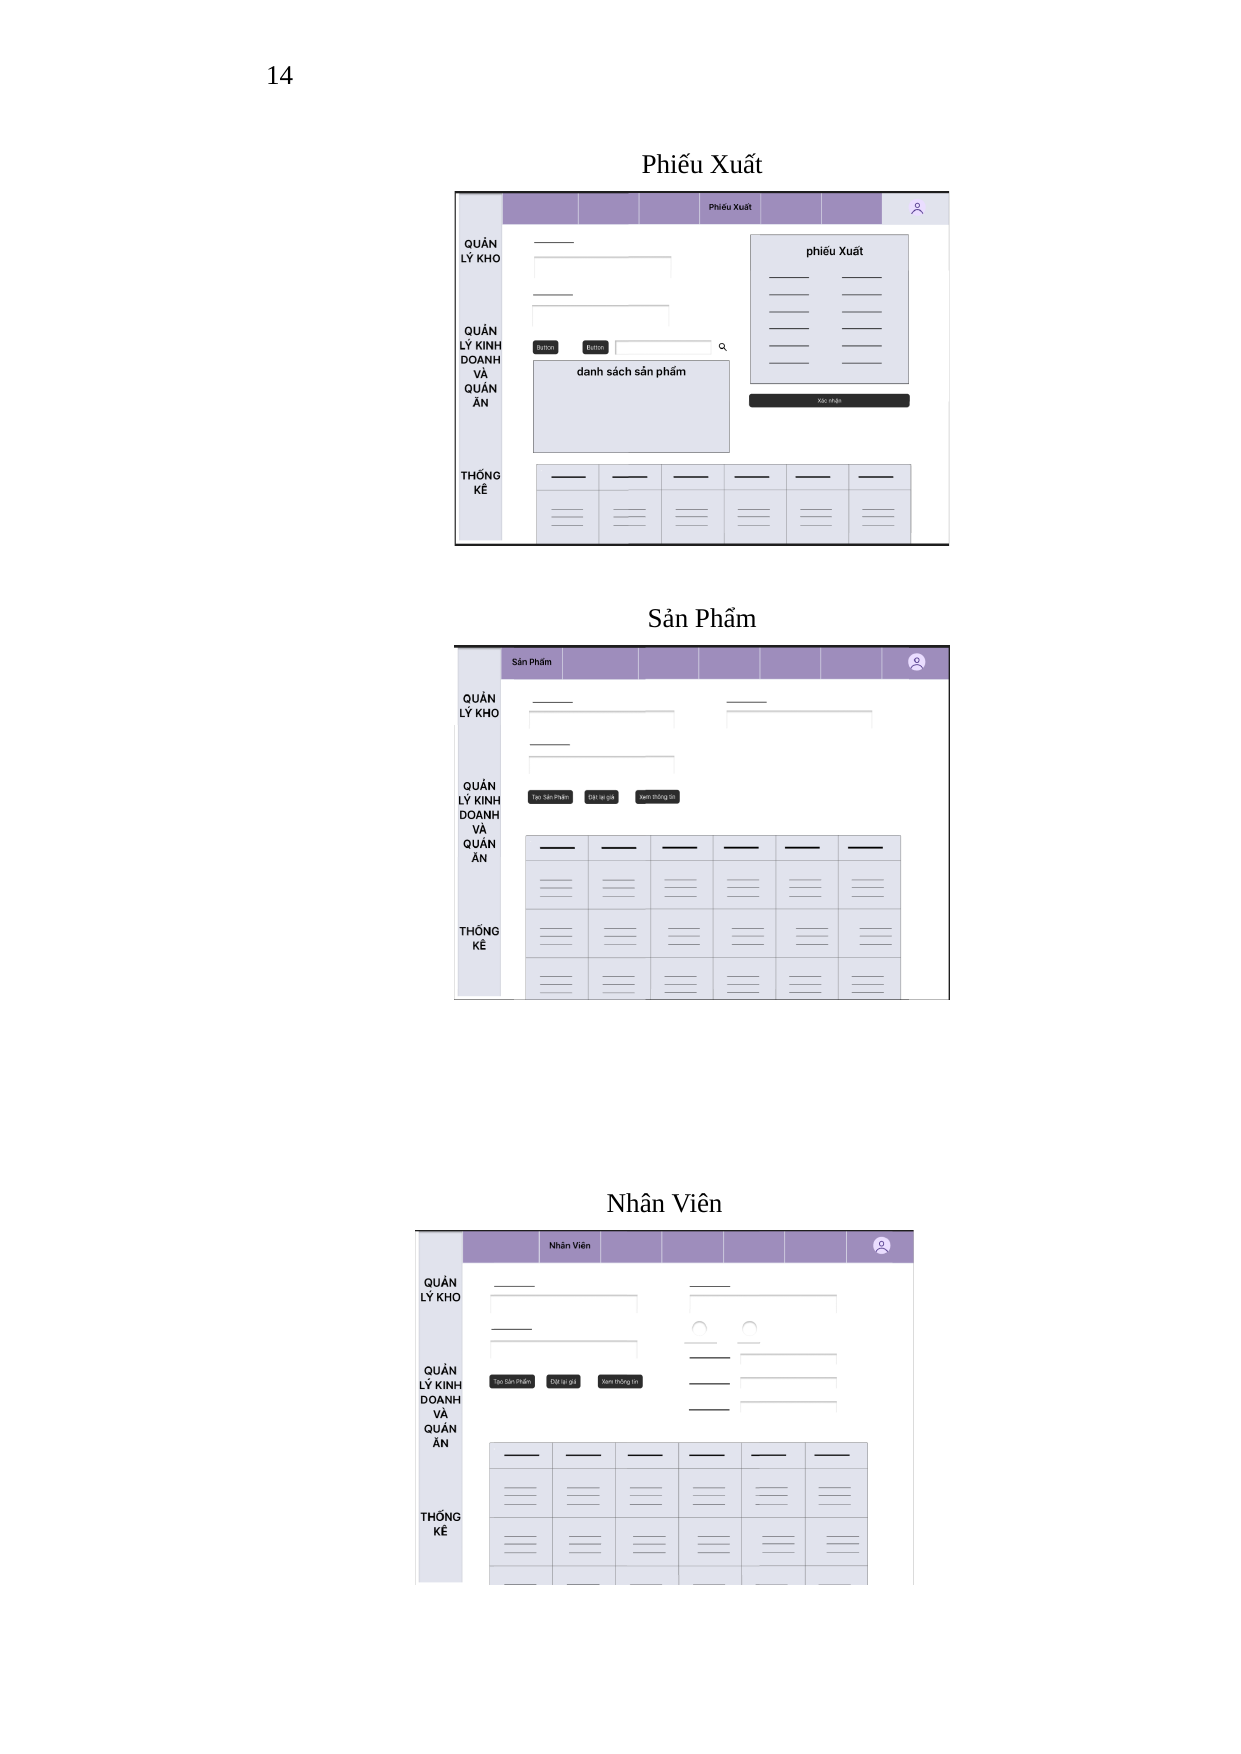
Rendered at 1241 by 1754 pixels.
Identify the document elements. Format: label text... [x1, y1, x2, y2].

text Phiếu Xuất [207, 148, 1122, 179]
picture [415, 1230, 914, 1585]
picture [454, 645, 950, 1000]
text Nhân Viên [207, 1187, 1122, 1218]
picture [454, 191, 950, 546]
text Sản Phẩm [207, 602, 1122, 633]
